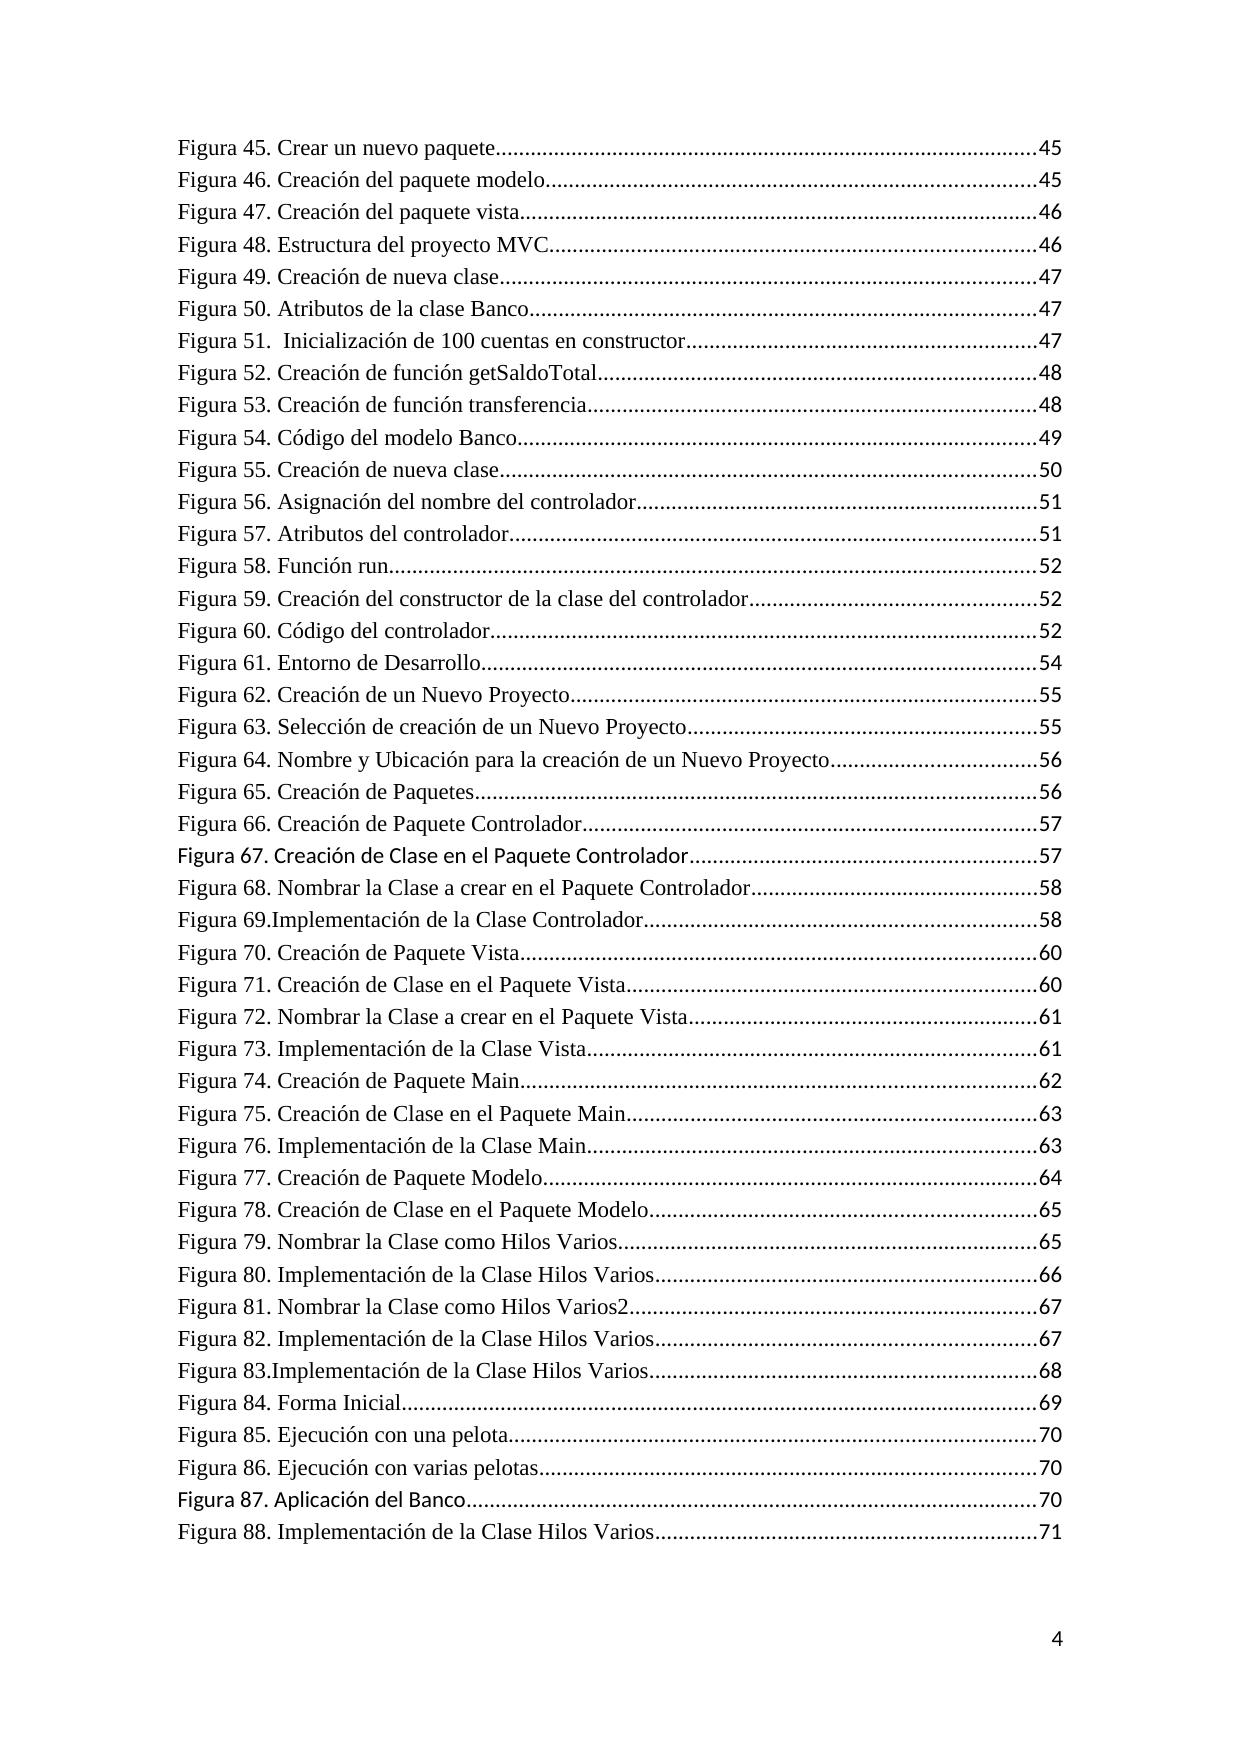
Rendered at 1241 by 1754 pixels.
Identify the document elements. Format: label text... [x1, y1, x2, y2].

text Figura 64. Nombre y Ubicación para la creación de un Nuevo Proyecto 56 [177, 745, 1063, 773]
text Figura 51. Inicialización de 100 cuentas en constructor 47 [177, 326, 1063, 354]
text Figura 87. Aplicación del Banco 70 [177, 1485, 1063, 1513]
text Figura 81. Nombrar la Clase como Hilos Varios2 67 [177, 1292, 1063, 1320]
text Figura 63. Selección de creación de un Nuevo Proyecto 55 [177, 712, 1063, 741]
text Figura 86. Ejecución con varias pelotas 70 [177, 1453, 1063, 1481]
text Figura 49. Creación de nueva clase 47 [177, 262, 1063, 290]
text Figura 46. Creación del paquete modelo 45 [177, 165, 1063, 193]
text Figura 56. Asignación del nombre del controlador 51 [177, 487, 1063, 515]
text Figura 80. Implementación de la Clase Hilos Varios 66 [177, 1260, 1063, 1288]
text Figura 60. Código del controlador 52 [177, 616, 1063, 644]
text Figura 67. Creación de Clase en el Paquete Controlador 57 [177, 841, 1063, 869]
text Figura 77. Creación de Paquete Modelo 64 [177, 1163, 1063, 1191]
text Figura 52. Creación de función getSaldoTotal 48 [177, 358, 1063, 386]
text Figura 50. Atributos de la clase Banco 47 [177, 294, 1063, 322]
text Figura 70. Creación de Paquete Vista 60 [177, 938, 1063, 966]
text Figura 47. Creación del paquete vista 46 [177, 197, 1063, 226]
text Figura 79. Nombrar la Clase como Hilos Varios 65 [177, 1227, 1063, 1256]
text Figura 78. Creación de Clase en el Paquete Modelo 65 [177, 1195, 1063, 1223]
text Figura 76. Implementación de la Clase Main 63 [177, 1131, 1063, 1159]
text Figura 74. Creación de Paquete Main 62 [177, 1067, 1063, 1094]
text Figura 85. Ejecución con una pelota 70 [177, 1421, 1063, 1449]
text Figura 65. Creación de Paquetes 56 [177, 777, 1063, 805]
text Figura 59. Creación del constructor de la clase del controlador 52 [177, 584, 1063, 612]
text Figura 88. Implementación de la Clase Hilos Varios 71 [177, 1517, 1063, 1545]
text Figura 58. Función run 52 [177, 552, 1063, 579]
text Figura 68. Nombrar la Clase a crear en el Paquete Controlador 58 [177, 873, 1063, 901]
text Figura 73. Implementación de la Clase Vista 61 [177, 1034, 1063, 1062]
text Figura 69.Implementación de la Clase Controlador 58 [177, 906, 1063, 934]
text Figura 57. Atributos del controlador 51 [177, 519, 1063, 547]
text Figura 71. Creación de Clase en el Paquete Vista 60 [177, 970, 1063, 998]
text Figura 61. Entorno de Desarrollo 54 [177, 648, 1063, 676]
text Figura 83.Implementación de la Clase Hilos Varios 68 [177, 1356, 1063, 1384]
text Figura 54. Código del modelo Banco 49 [177, 423, 1063, 451]
text Figura 53. Creación de función transferencia 48 [177, 391, 1063, 419]
text Figura 62. Creación de un Nuevo Proyecto 55 [177, 680, 1063, 708]
text Figura 72. Nombrar la Clase a crear en el Paquete Vista 61 [177, 1002, 1063, 1030]
text Figura 45. Crear un nuevo paquete 45 [177, 133, 1063, 161]
text Figura 55. Creación de nueva clase 50 [177, 455, 1063, 483]
text Figura 48. Estructura del proyecto MVC 46 [177, 230, 1063, 258]
text Figura 75. Creación de Clase en el Paquete Main 63 [177, 1099, 1063, 1127]
text Figura 84. Forma Inicial 69 [177, 1388, 1063, 1416]
text Figura 66. Creación de Paquete Controlador 57 [177, 809, 1063, 837]
text Figura 82. Implementación de la Clase Hilos Varios 67 [177, 1324, 1063, 1352]
